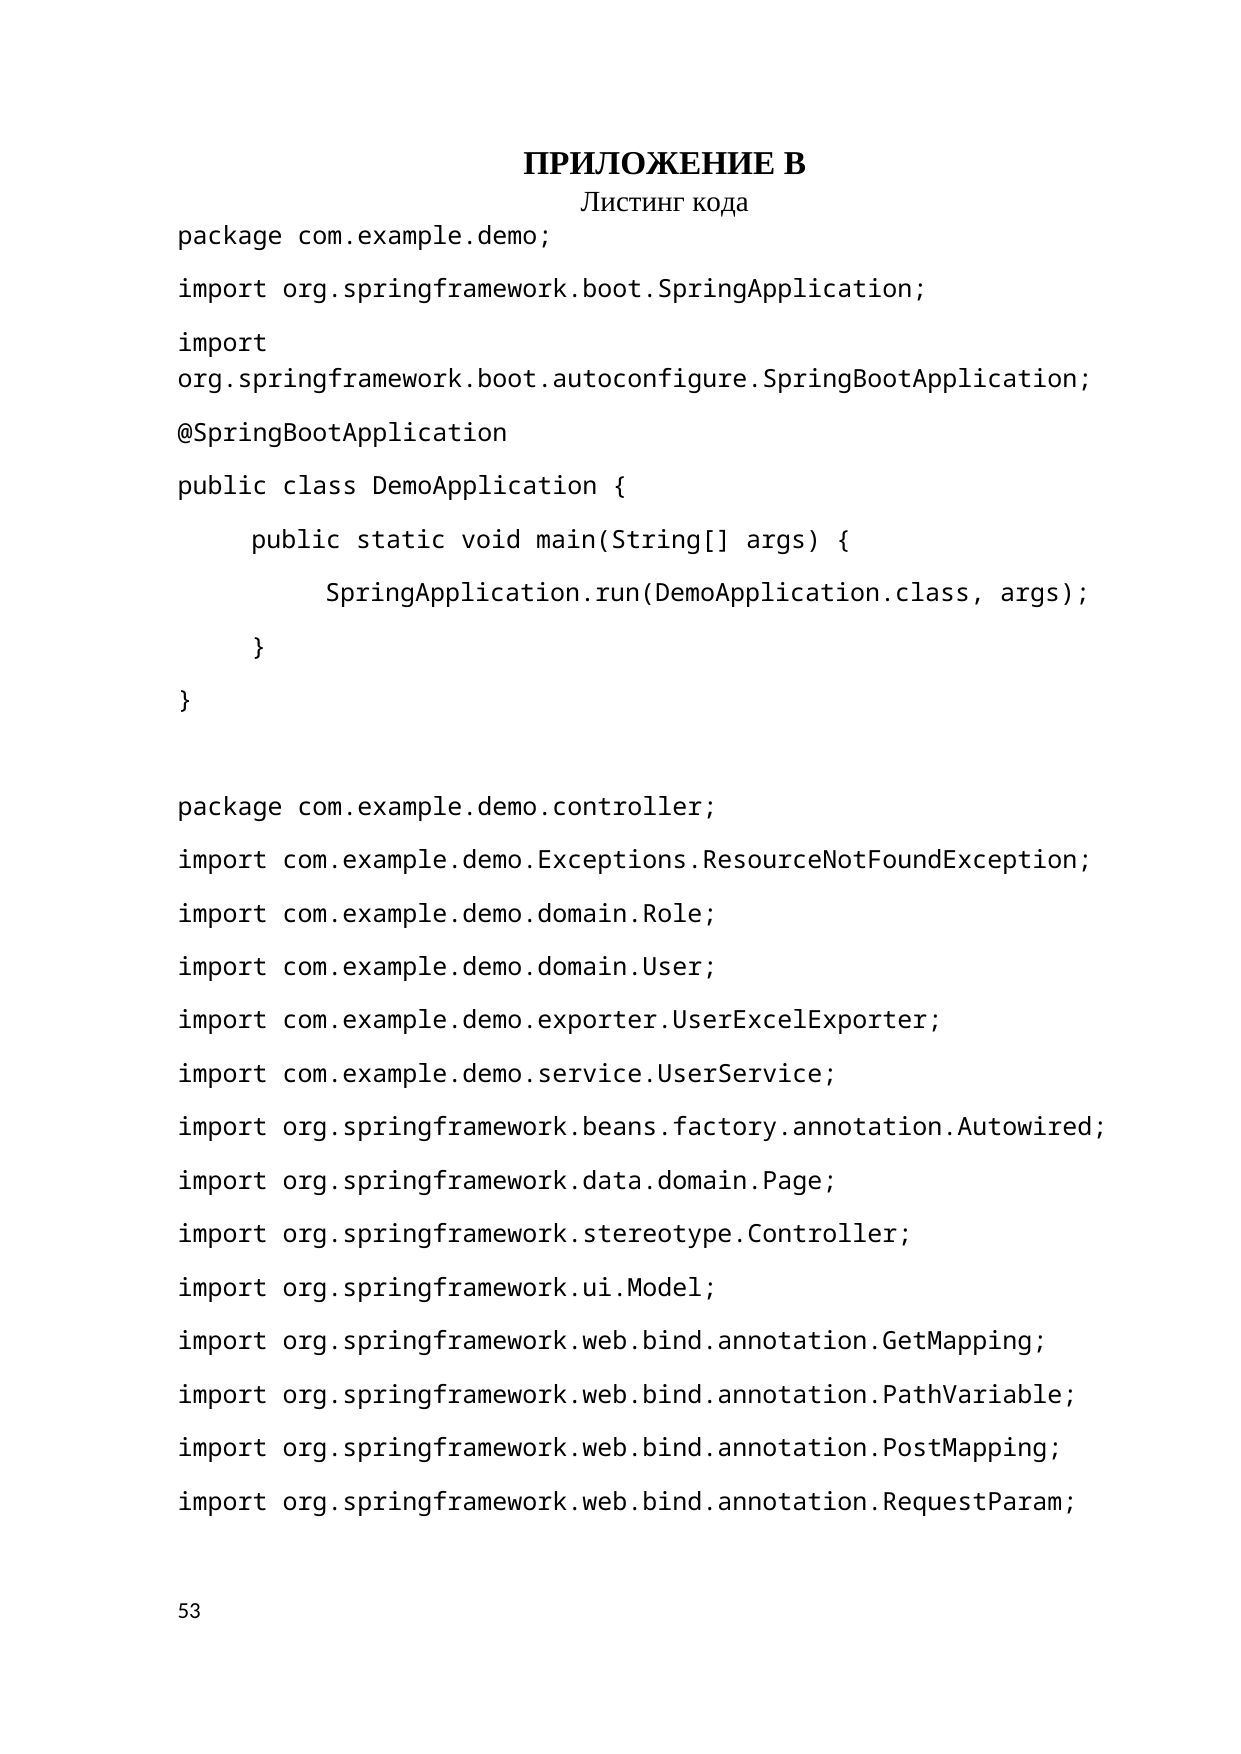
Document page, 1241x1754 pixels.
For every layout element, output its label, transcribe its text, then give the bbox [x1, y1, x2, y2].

text import com.example.demo.domain.Role; [177, 895, 1152, 929]
text import org.springframework.web.bind.annotation.RequestParam; [177, 1483, 1152, 1517]
subtitle ПРИЛОЖЕНИЕ В [177, 143, 1152, 181]
text import org.springframework.data.domain.Page; [177, 1162, 1152, 1197]
text public static void main(String[] args) { [177, 521, 1152, 555]
text import org.springframework.boot.SpringApplication; [177, 271, 1152, 305]
text import org.springframework.web.bind.annotation.PostMapping; [177, 1430, 1152, 1464]
text import org.springframework.beans.factory.annotation.Autowired; [177, 1109, 1152, 1143]
text import org.springframework.boot.autoconfigure.SpringBootApplication; [177, 324, 1152, 395]
text package com.example.demo.controller; [177, 788, 1152, 822]
text package com.example.demo; [177, 217, 1152, 251]
text import org.springframework.web.bind.annotation.PathVariable; [177, 1376, 1152, 1410]
subtitle Листинг кода [177, 184, 1152, 217]
text import org.springframework.stereotype.Controller; [177, 1216, 1152, 1250]
text SpringApplication.run(DemoApplication.class, args); [177, 575, 1152, 609]
text } [177, 682, 1152, 716]
text import com.example.demo.service.UserService; [177, 1056, 1152, 1090]
text import org.springframework.web.bind.annotation.GetMapping; [177, 1323, 1152, 1357]
text @SpringBootApplication [177, 414, 1152, 448]
text import com.example.demo.Exceptions.ResourceNotFoundException; [177, 842, 1152, 876]
text import com.example.demo.domain.User; [177, 949, 1152, 983]
text public class DemoApplication { [177, 468, 1152, 502]
text import org.springframework.ui.Model; [177, 1269, 1152, 1303]
text } [177, 628, 1152, 662]
text import com.example.demo.exporter.UserExcelExporter; [177, 1002, 1152, 1036]
